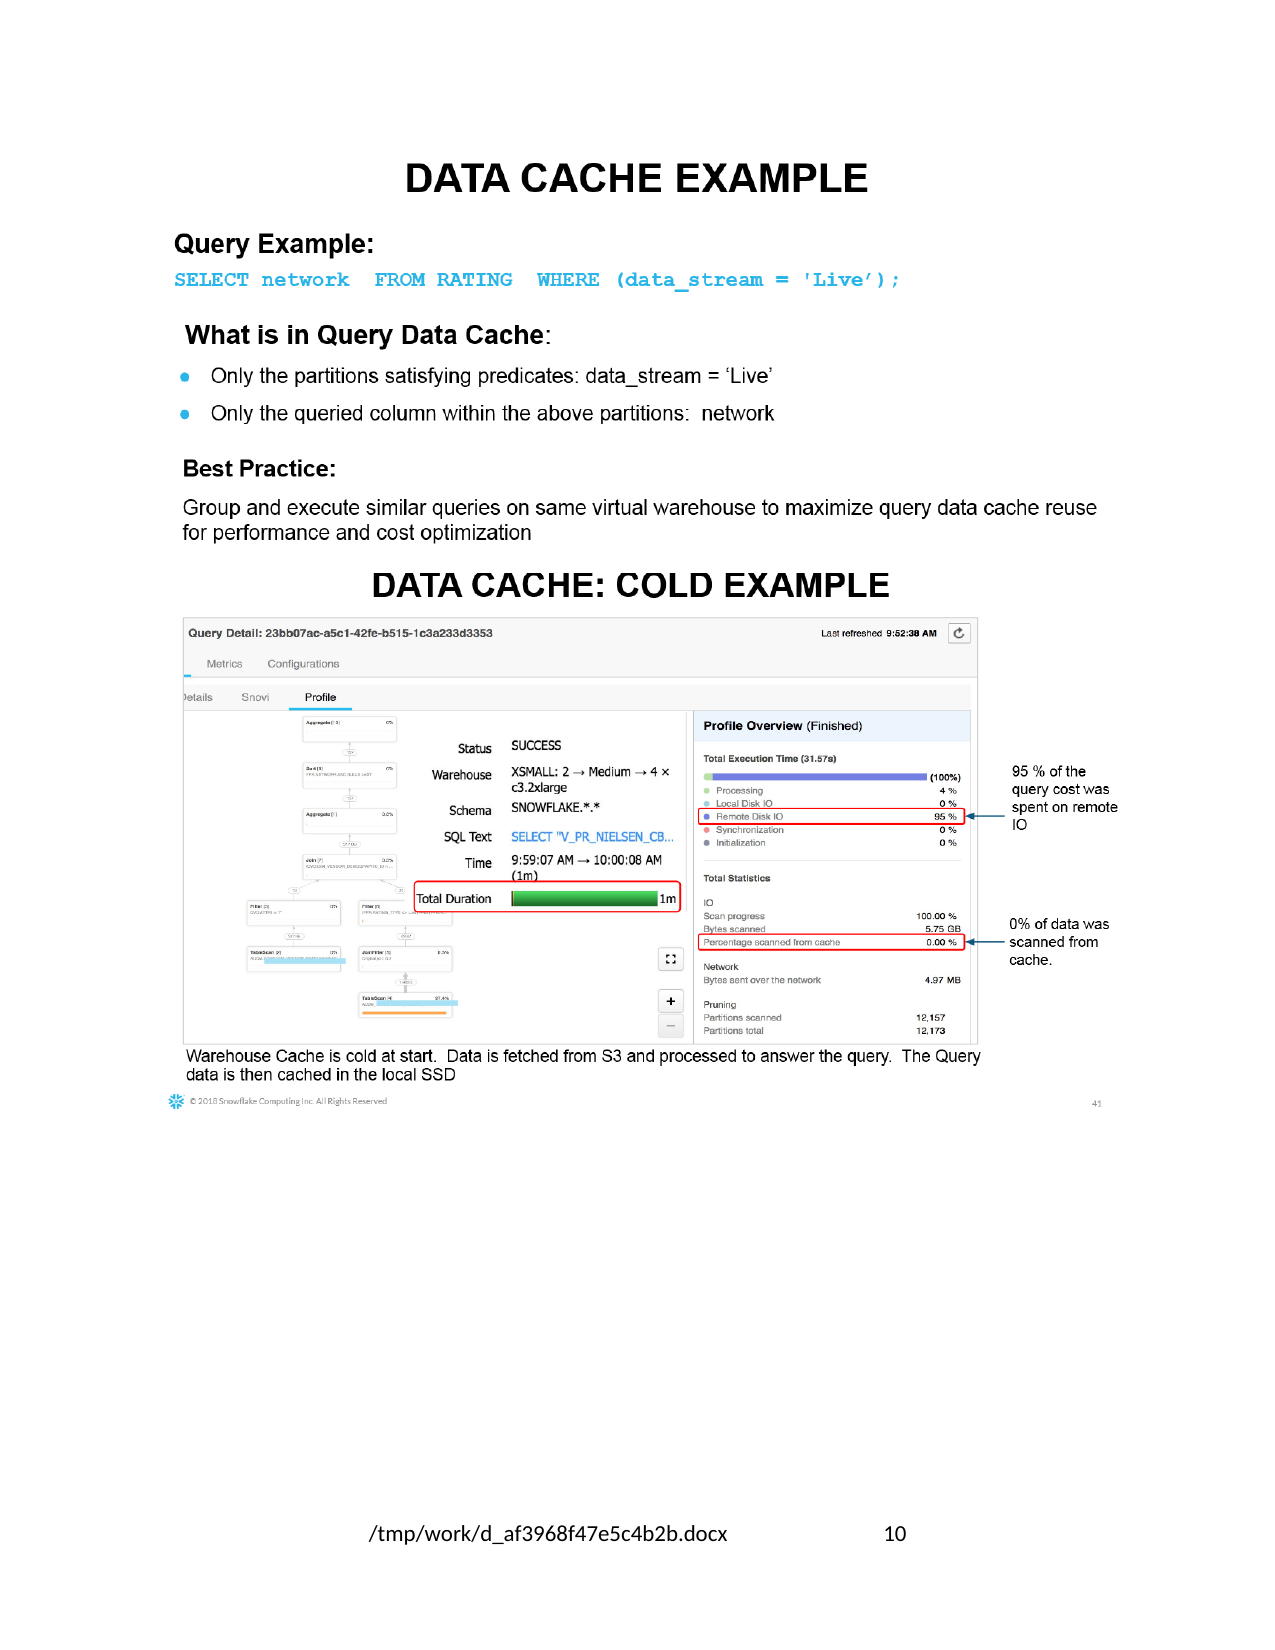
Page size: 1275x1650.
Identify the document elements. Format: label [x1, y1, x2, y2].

picture [150, 150, 1125, 572]
picture [150, 573, 1125, 1115]
